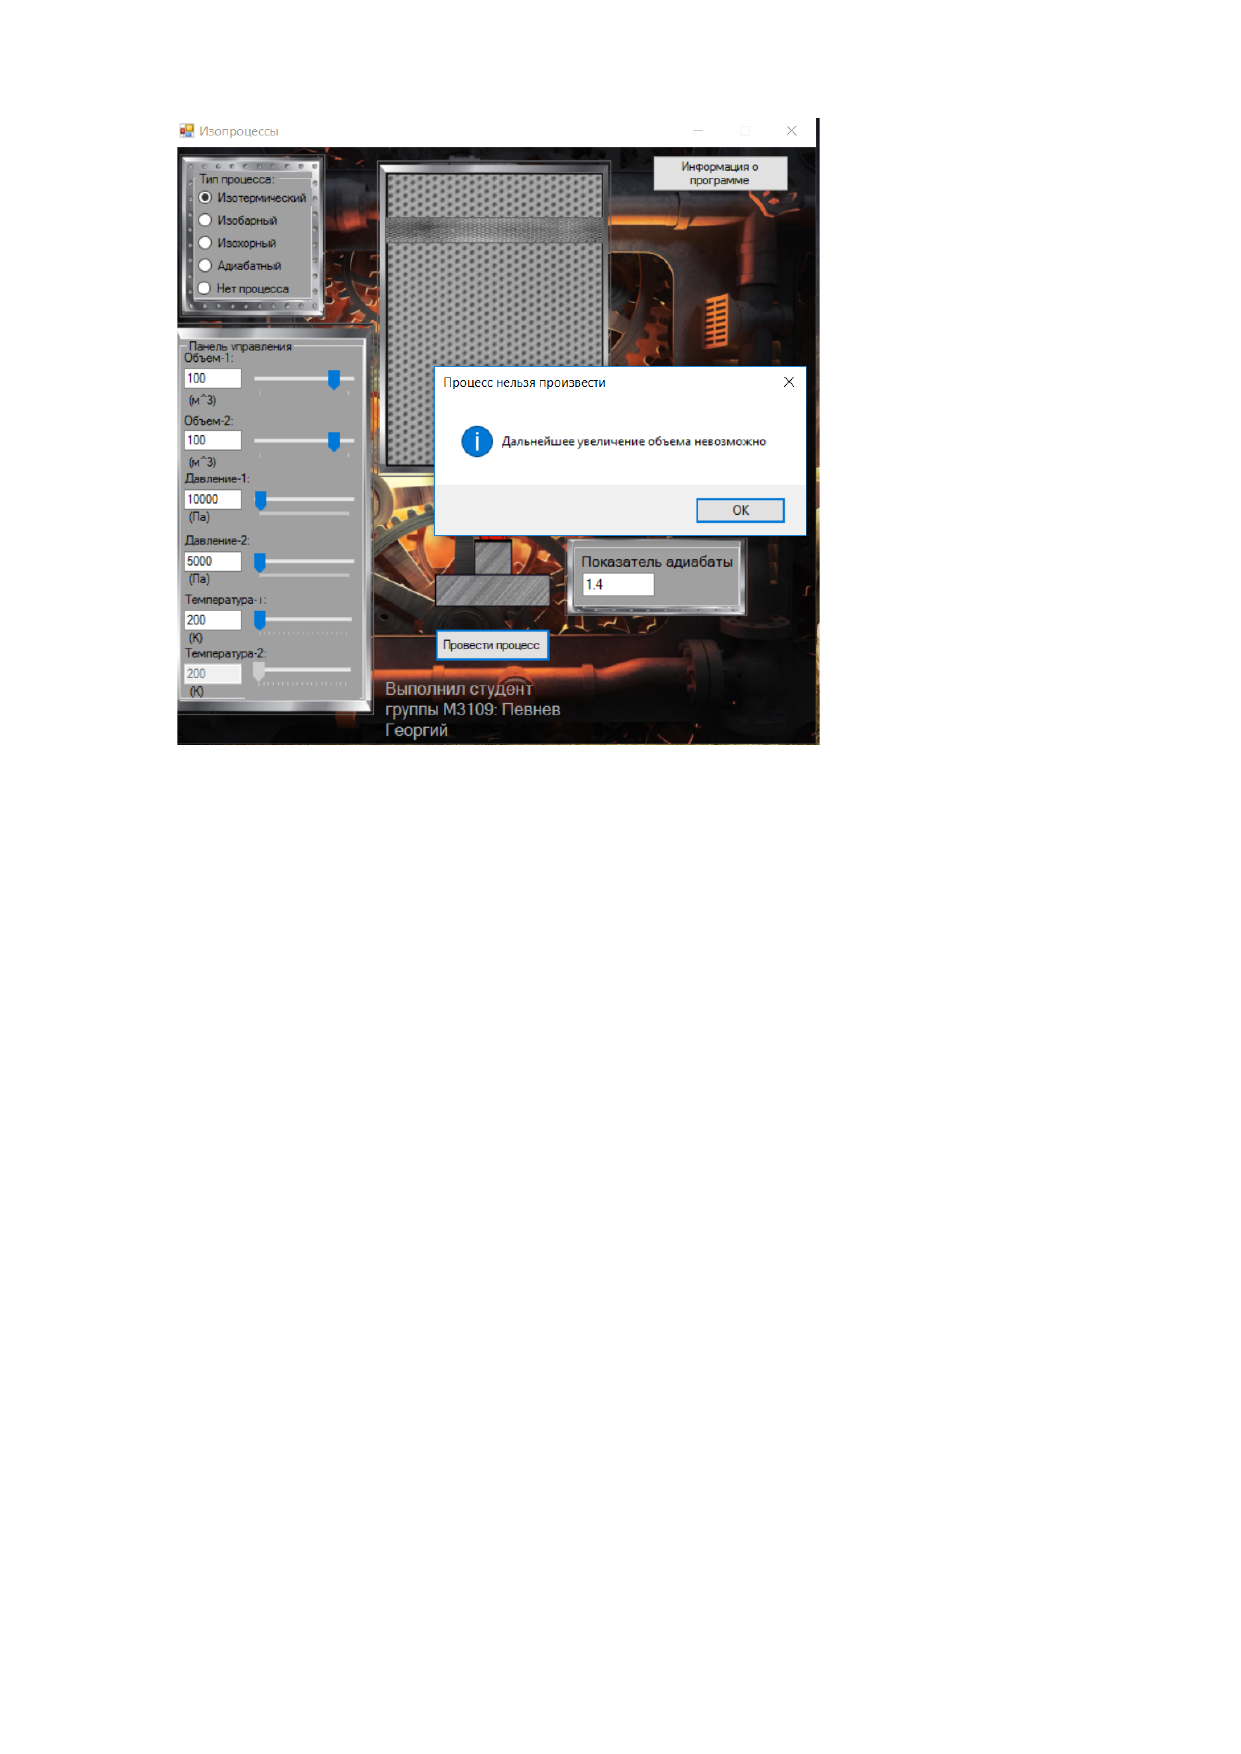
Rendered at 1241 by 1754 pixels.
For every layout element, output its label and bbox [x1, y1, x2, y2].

picture [177, 118, 820, 745]
